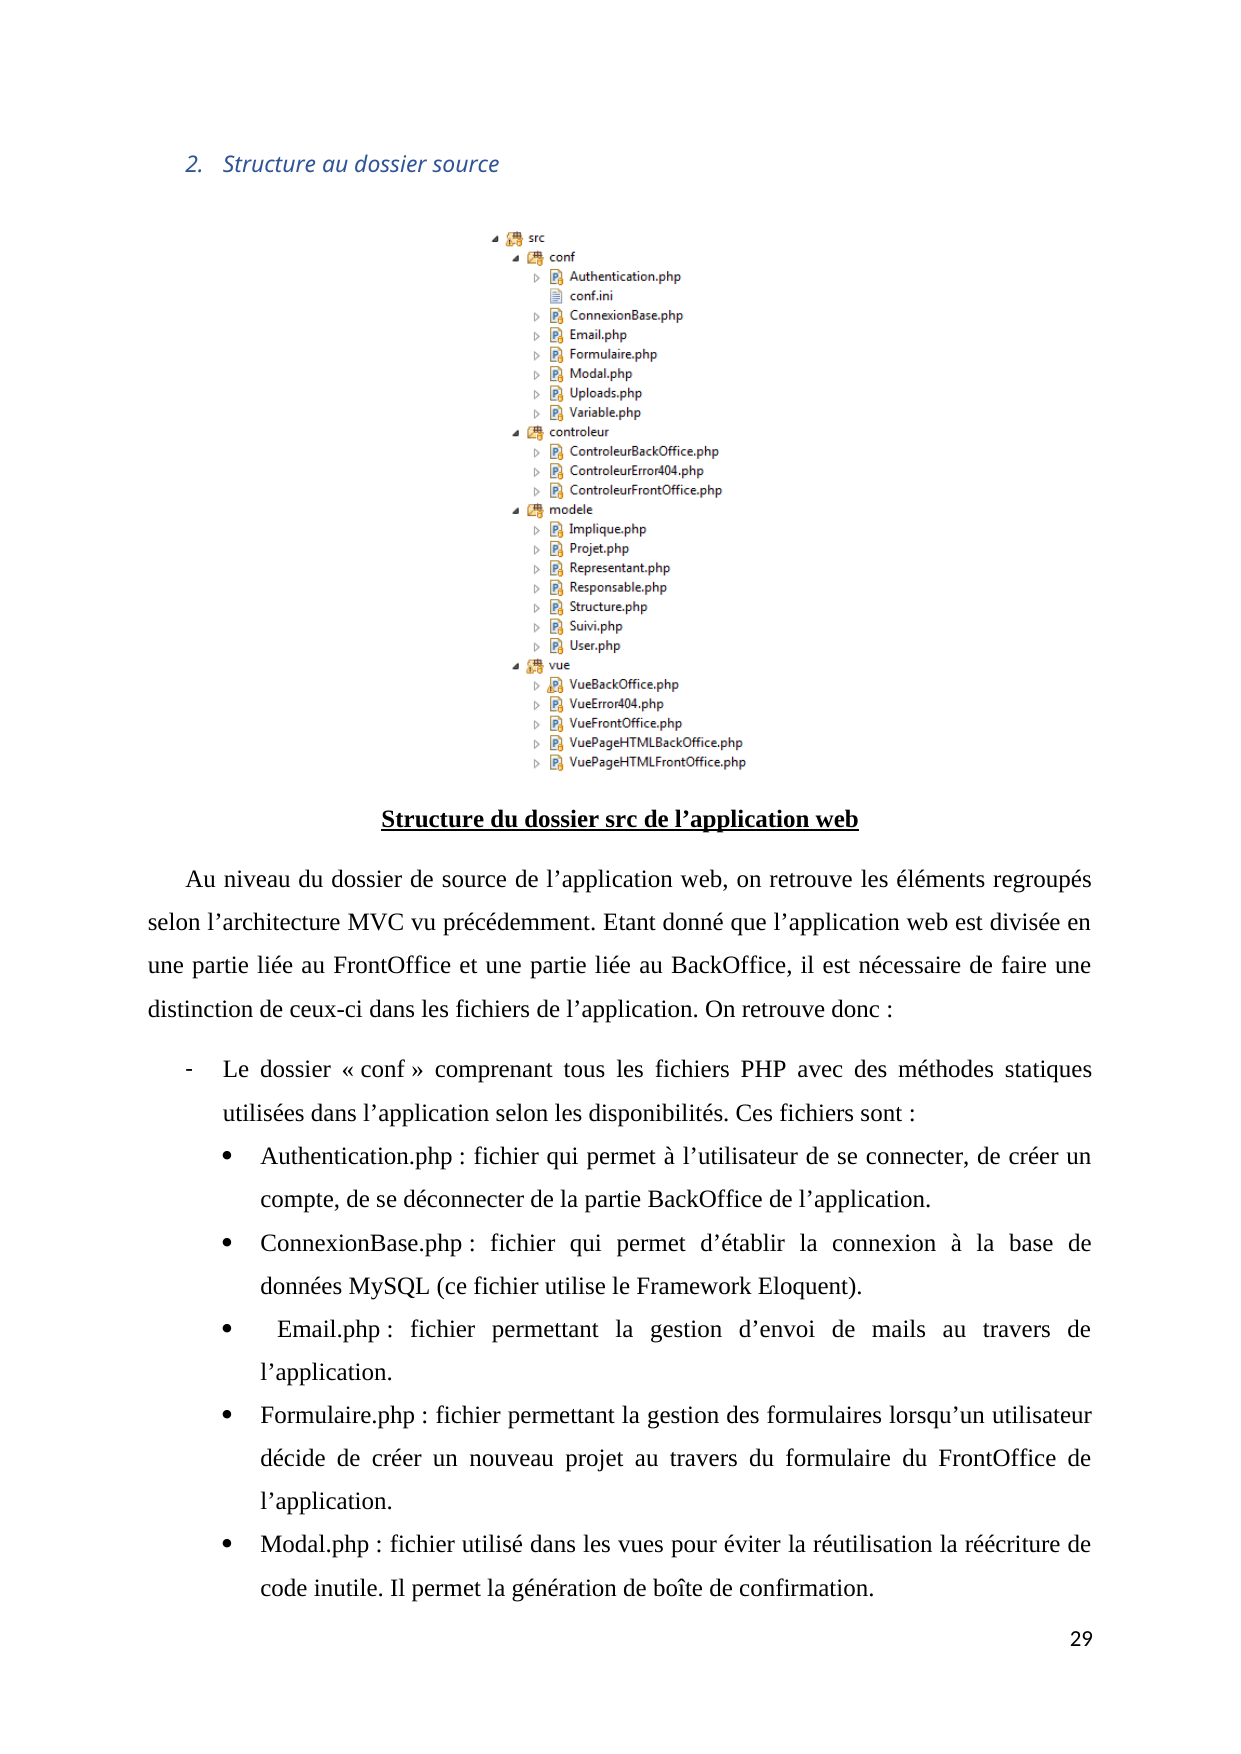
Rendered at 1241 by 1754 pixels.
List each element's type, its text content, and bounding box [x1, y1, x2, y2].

list Modal.php : fichier utilisé dans les vues pour éviter la réutilisation la réécriture de code inutile. Il permet la génération de boîte de confirmation. [223, 1529, 1093, 1601]
picture [482, 228, 758, 774]
subtitle Structure au dossier source [185, 148, 1093, 179]
list Email.php : fichier permettant la gestion d’envoi de mails au travers de l’application. [223, 1314, 1093, 1386]
list Le dossier « conf » comprenant tous les fichiers PHP avec des méthodes statiques utilisées dans l’application selon les disponibilités. Ces fichiers sont : [185, 1053, 1093, 1127]
list Formulaire.php : fichier permettant la gestion des formulaires lorsqu’un utilisateur décide de créer un nouveau projet au travers du formulaire du FrontOffice de l’application. [223, 1400, 1093, 1515]
text Structure du dossier src de l’application web [148, 804, 1093, 833]
list Authentication.php : fichier qui permet à l’utilisateur de se connecter, de créer un compte, de se déconnecter de la partie BackOffice de l’application. [223, 1141, 1093, 1213]
list ConnexionBase.php : fichier qui permet d’établir la connexion à la base de données MySQL (ce fichier utilise le Framework Eloquent). [223, 1228, 1093, 1299]
text Au niveau du dossier de source de l’application web, on retrouve les éléments regroupés selon l’architecture MVC vu précédemment. Etant donné que l’application web est divisée en une partie liée au FrontOffice et une partie liée au BackOffice, il est nécessaire de faire une distinction de ceux-ci dans les fichiers de l’application. On retrouve donc : [148, 864, 1093, 1022]
